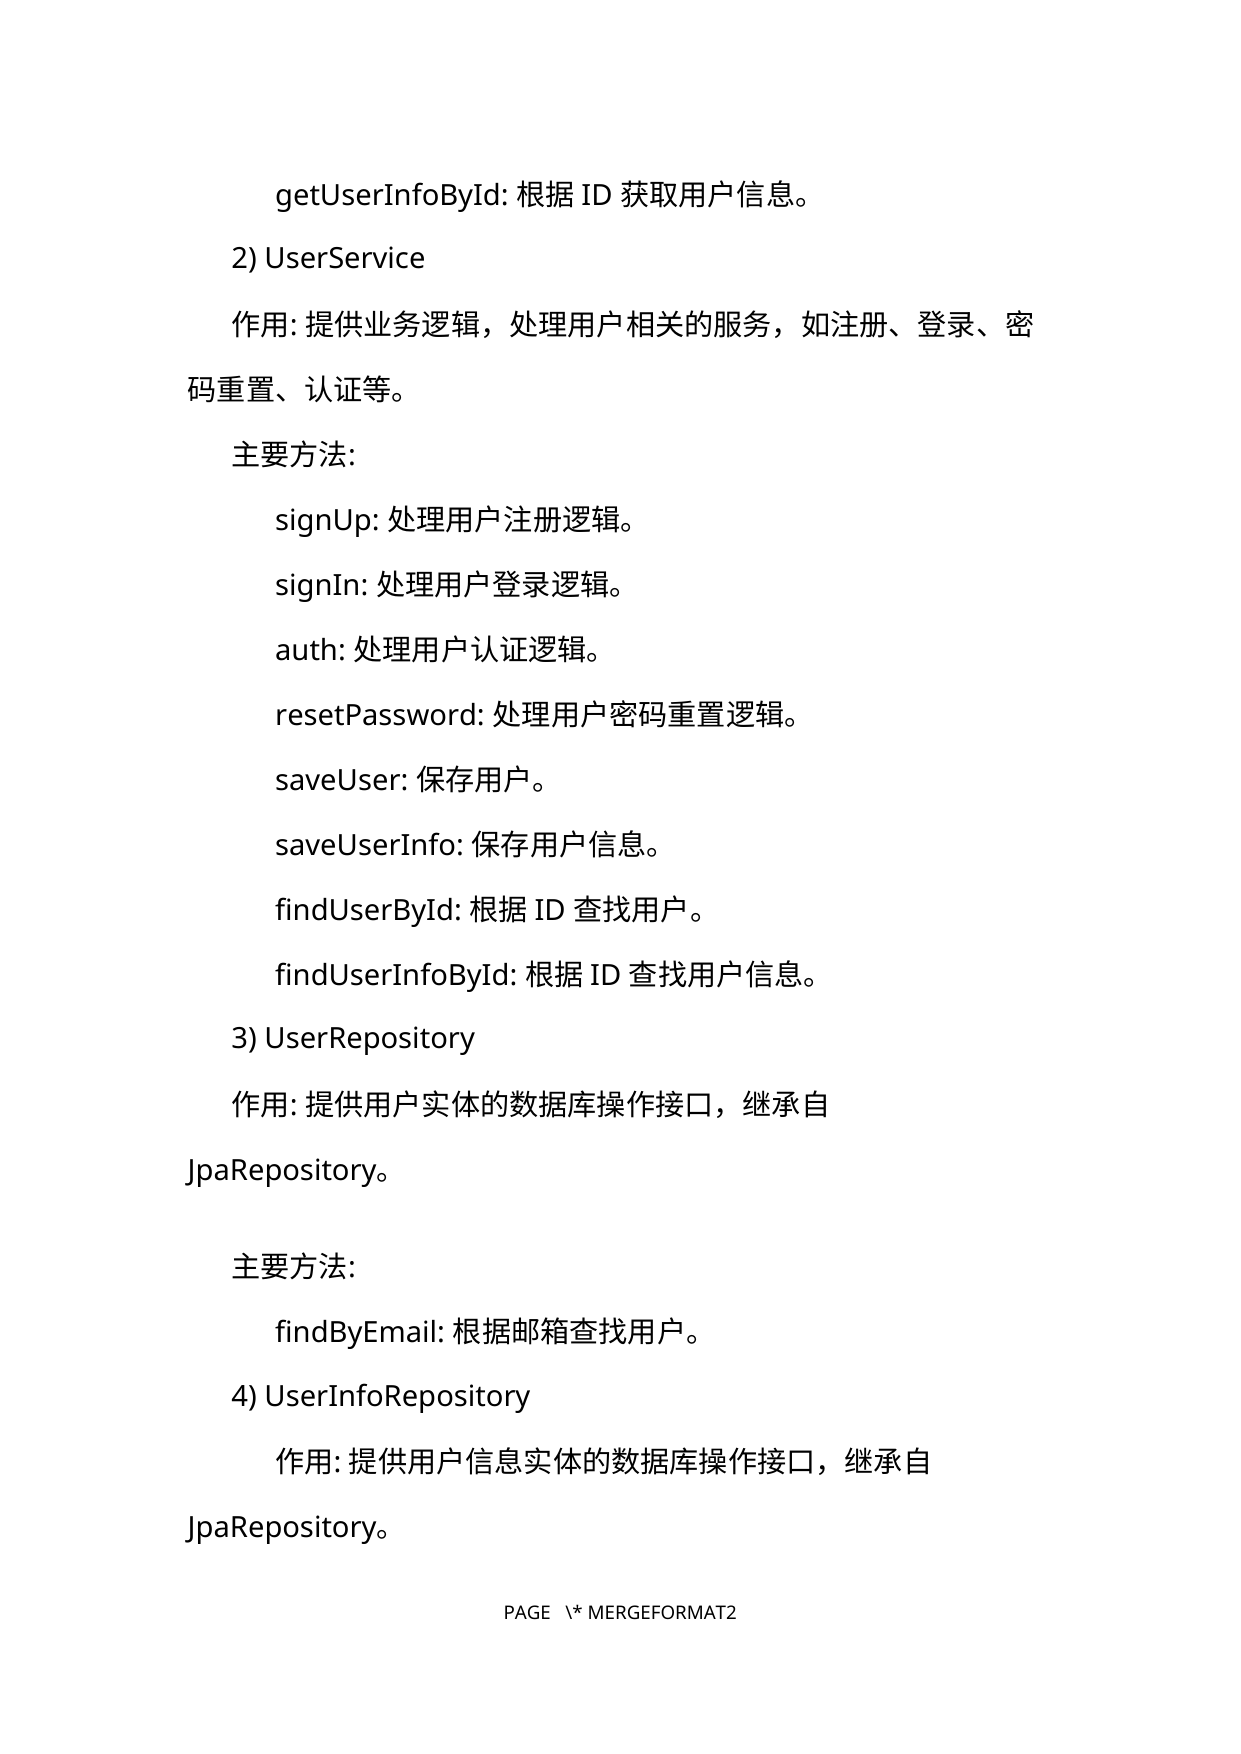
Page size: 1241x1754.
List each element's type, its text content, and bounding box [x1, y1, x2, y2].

text findUserInfoById: 根据 ID 查找用户信息。 [187, 940, 1053, 1005]
text 作用: 提供用户实体的数据库操作接口，继承自 JpaRepository。 [187, 1070, 1053, 1200]
text saveUserInfo: 保存用户信息。 [187, 810, 1053, 875]
text resetPassword: 处理用户密码重置逻辑。 [187, 680, 1053, 745]
text 主要方法: [187, 1232, 1053, 1297]
text 2) UserService [187, 225, 1053, 290]
text 作用: 提供用户信息实体的数据库操作接口，继承自JpaRepository。 [187, 1427, 1053, 1557]
text findUserById: 根据 ID 查找用户。 [187, 875, 1053, 940]
text 主要方法: [187, 420, 1053, 485]
text 3) UserRepository [187, 1005, 1053, 1070]
text auth: 处理用户认证逻辑。 [187, 615, 1053, 680]
text getUserInfoById: 根据 ID 获取用户信息。 [187, 160, 1053, 225]
text signUp: 处理用户注册逻辑。 [187, 485, 1053, 550]
text 4) UserInfoRepository [187, 1362, 1053, 1427]
text signIn: 处理用户登录逻辑。 [187, 550, 1053, 615]
text 作用: 提供业务逻辑，处理用户相关的服务，如注册、登录、密码重置、认证等。 [187, 290, 1053, 420]
text findByEmail: 根据邮箱查找用户。 [187, 1297, 1053, 1362]
text saveUser: 保存用户。 [187, 745, 1053, 810]
